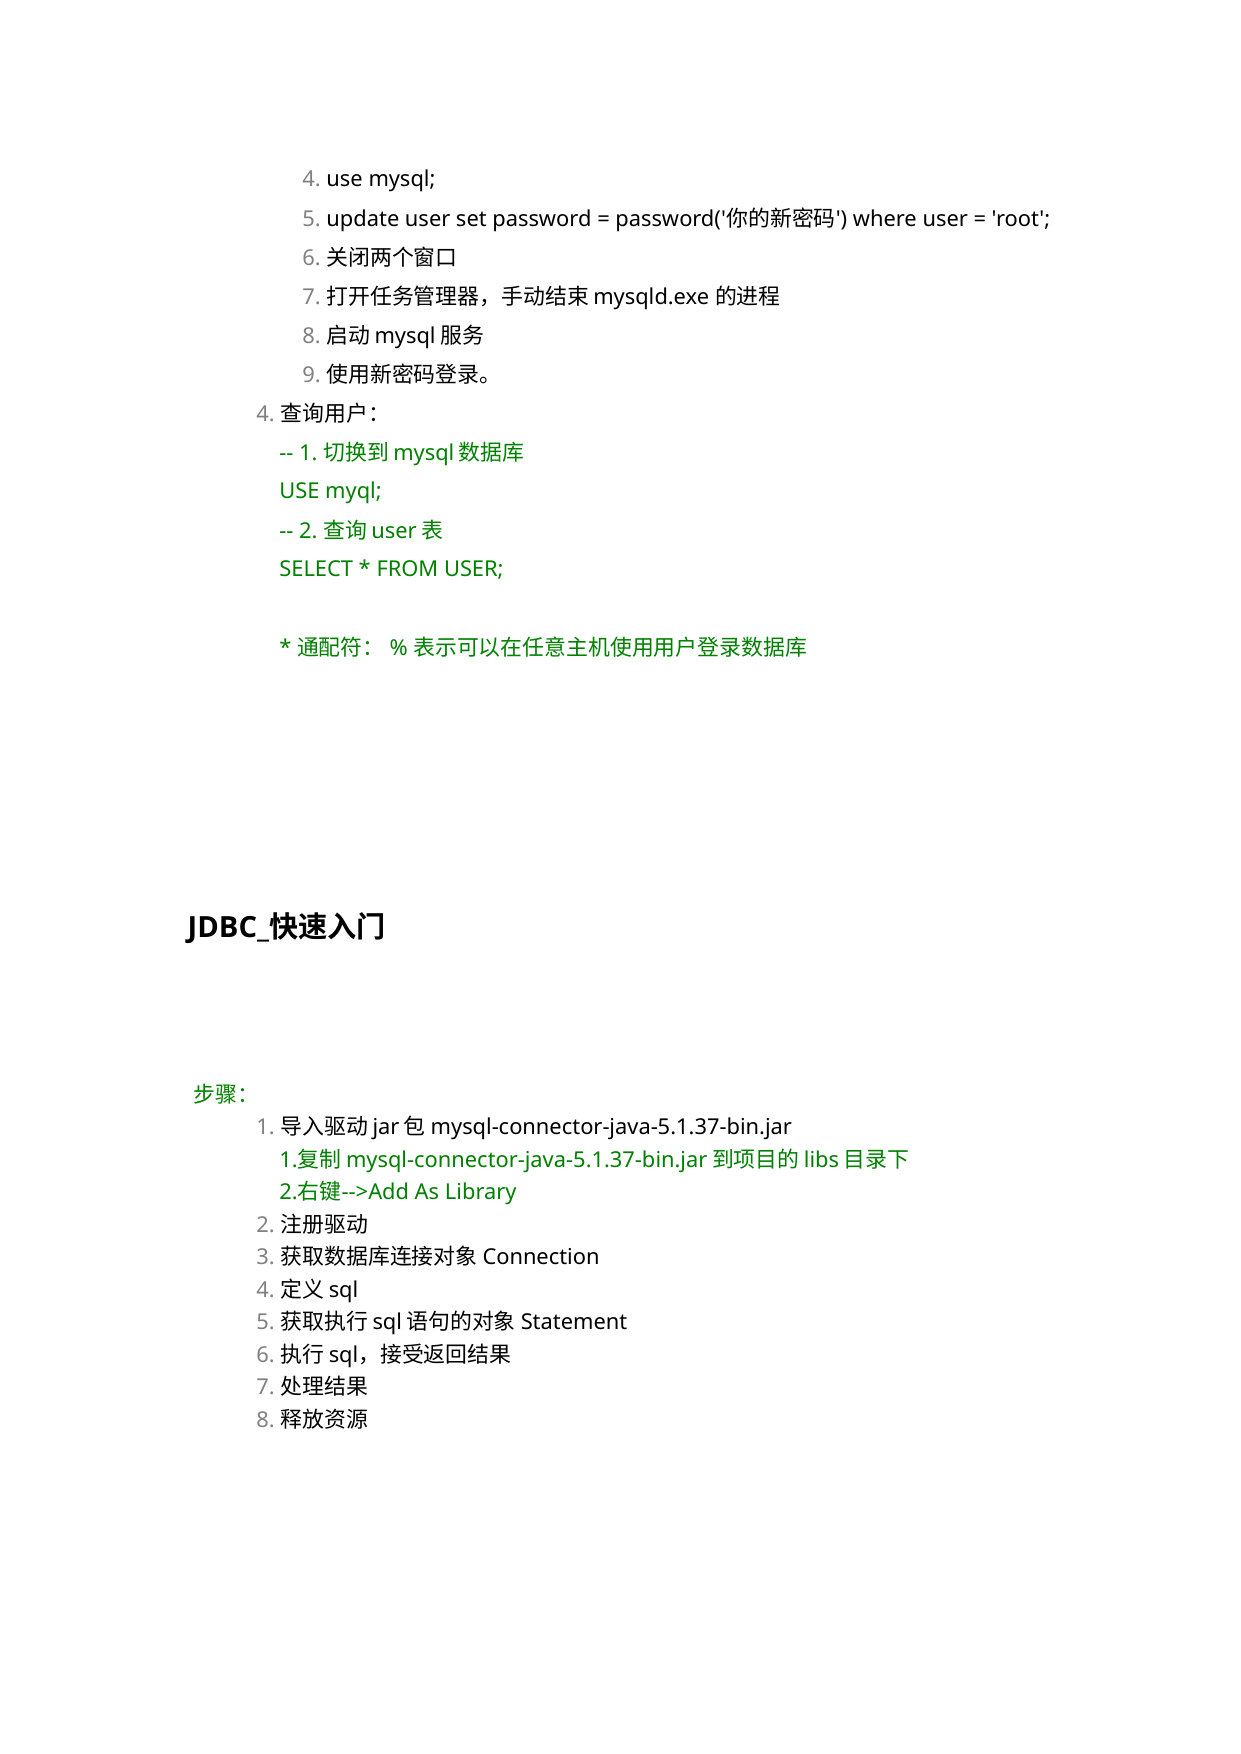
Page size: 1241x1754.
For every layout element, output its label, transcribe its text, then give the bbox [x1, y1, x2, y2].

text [187, 162, 1053, 662]
text 步骤： 1. 导入驱动jar包 mysql-connector-java-5.1.37-bin.jar 1.复制mysql-connector-java-5.1.37-bin.jar到项目的libs目录下 2.右键-->Add As Library 2. 注册驱动 3. 获取数据库连接对象 Connection 4. 定义sql 5. 获取执行sql语句的对象 Statement 6. 执行sql，接受返回结果 7. 处理结果 8. 释放资源 [187, 1076, 1053, 1434]
subtitle JDBC_快速入门 [187, 892, 1053, 957]
